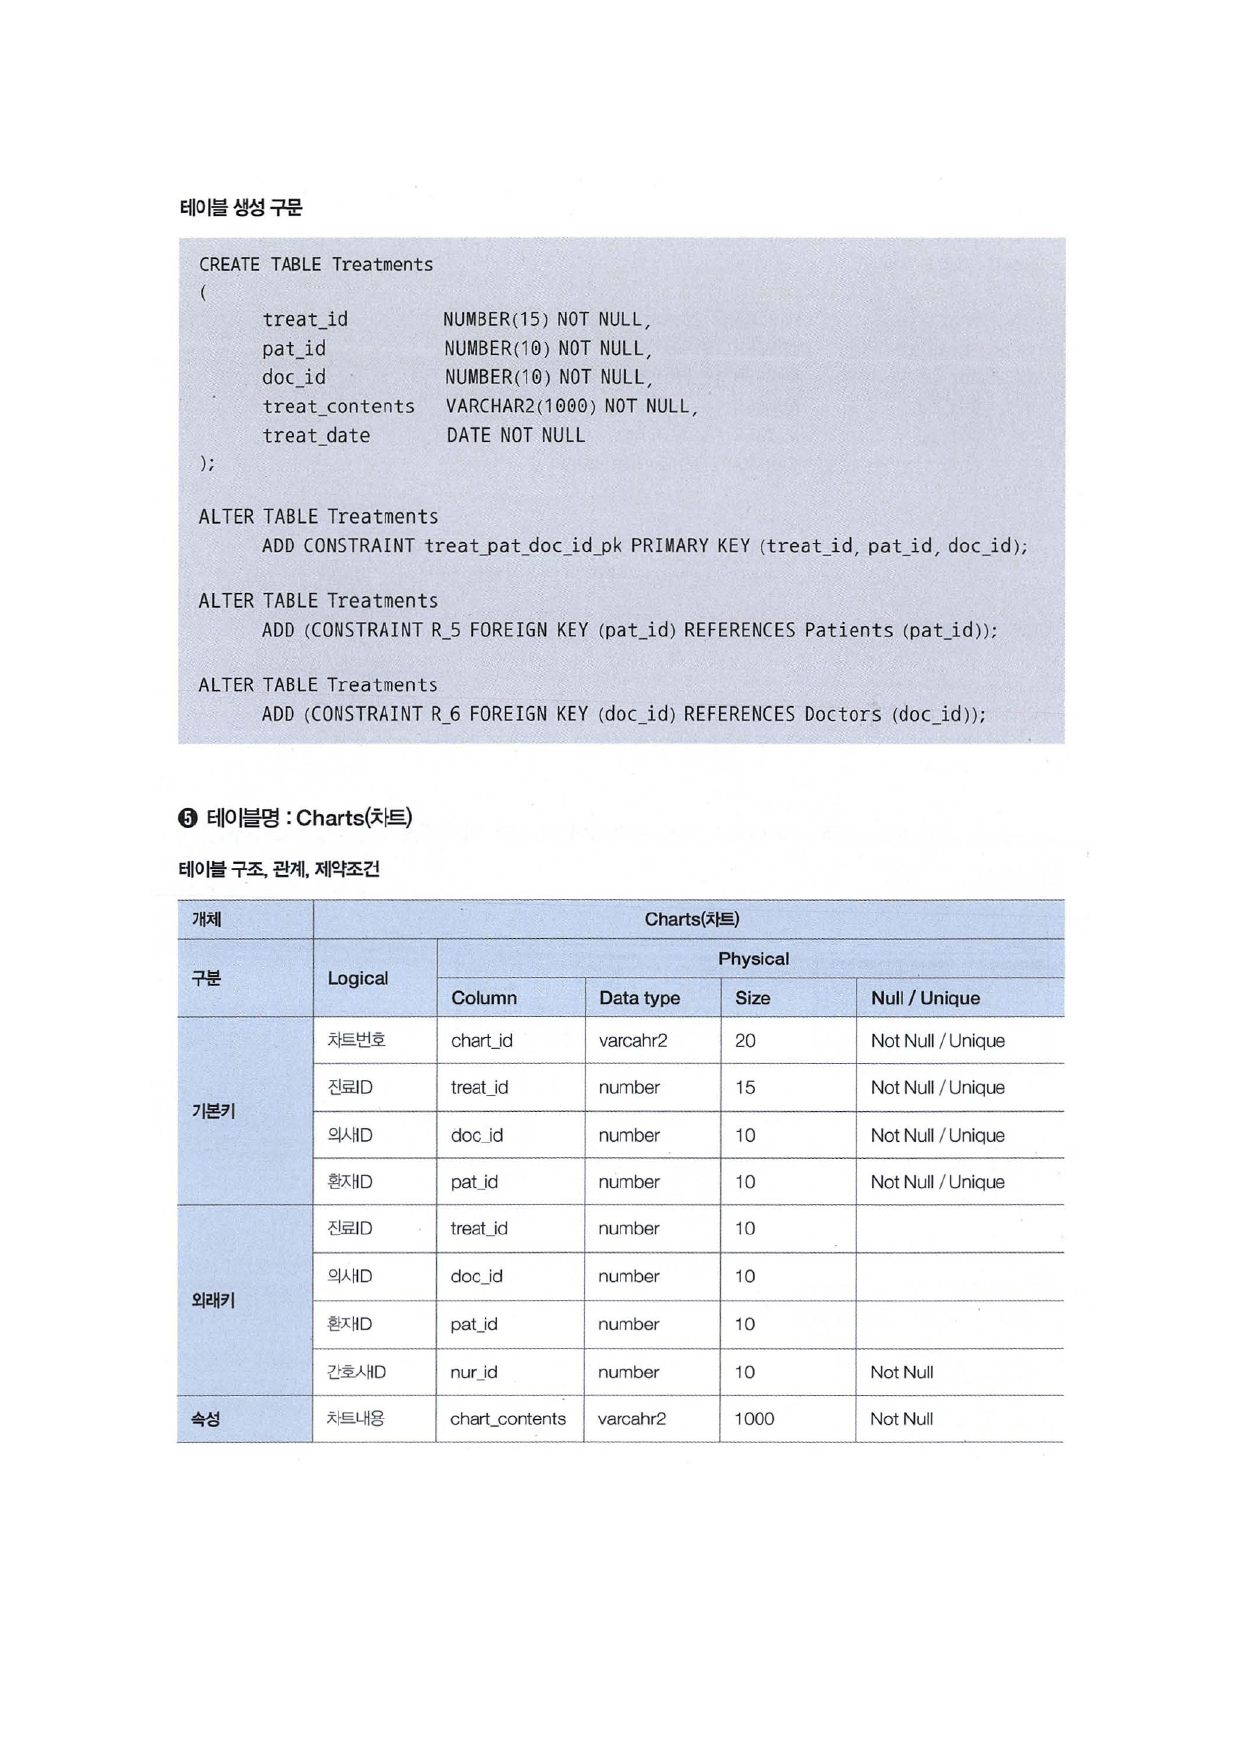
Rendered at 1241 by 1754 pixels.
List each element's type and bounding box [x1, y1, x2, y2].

picture [150, 177, 1091, 1464]
